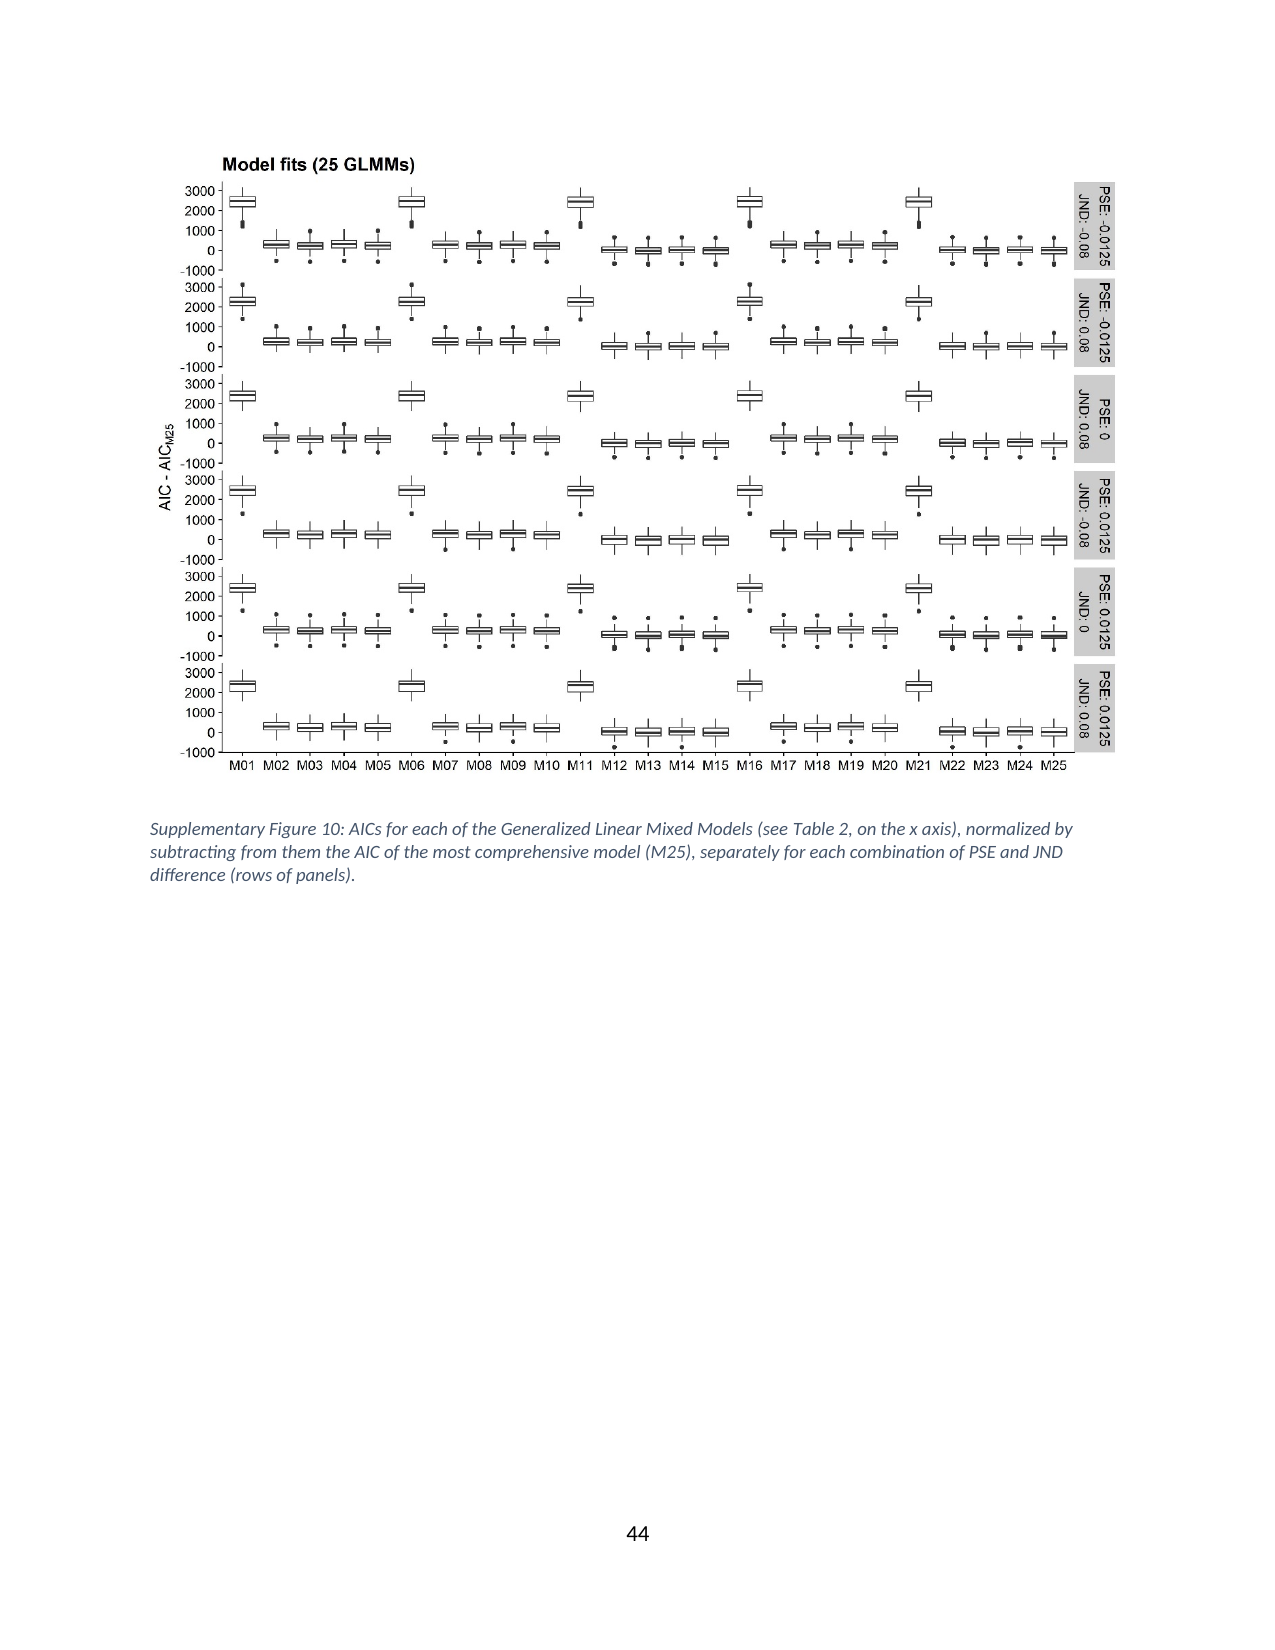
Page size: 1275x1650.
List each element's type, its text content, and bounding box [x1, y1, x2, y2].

text Supplementary Figure 10: AICs for each of the Generalized Linear Mixed Models (see Table 2, on the x axis), normalized by subtracting from them the AIC of the most comprehensive model (M25), separately for each combination of PSE and JND difference (rows of panels). [150, 817, 1125, 886]
picture [150, 150, 1123, 799]
